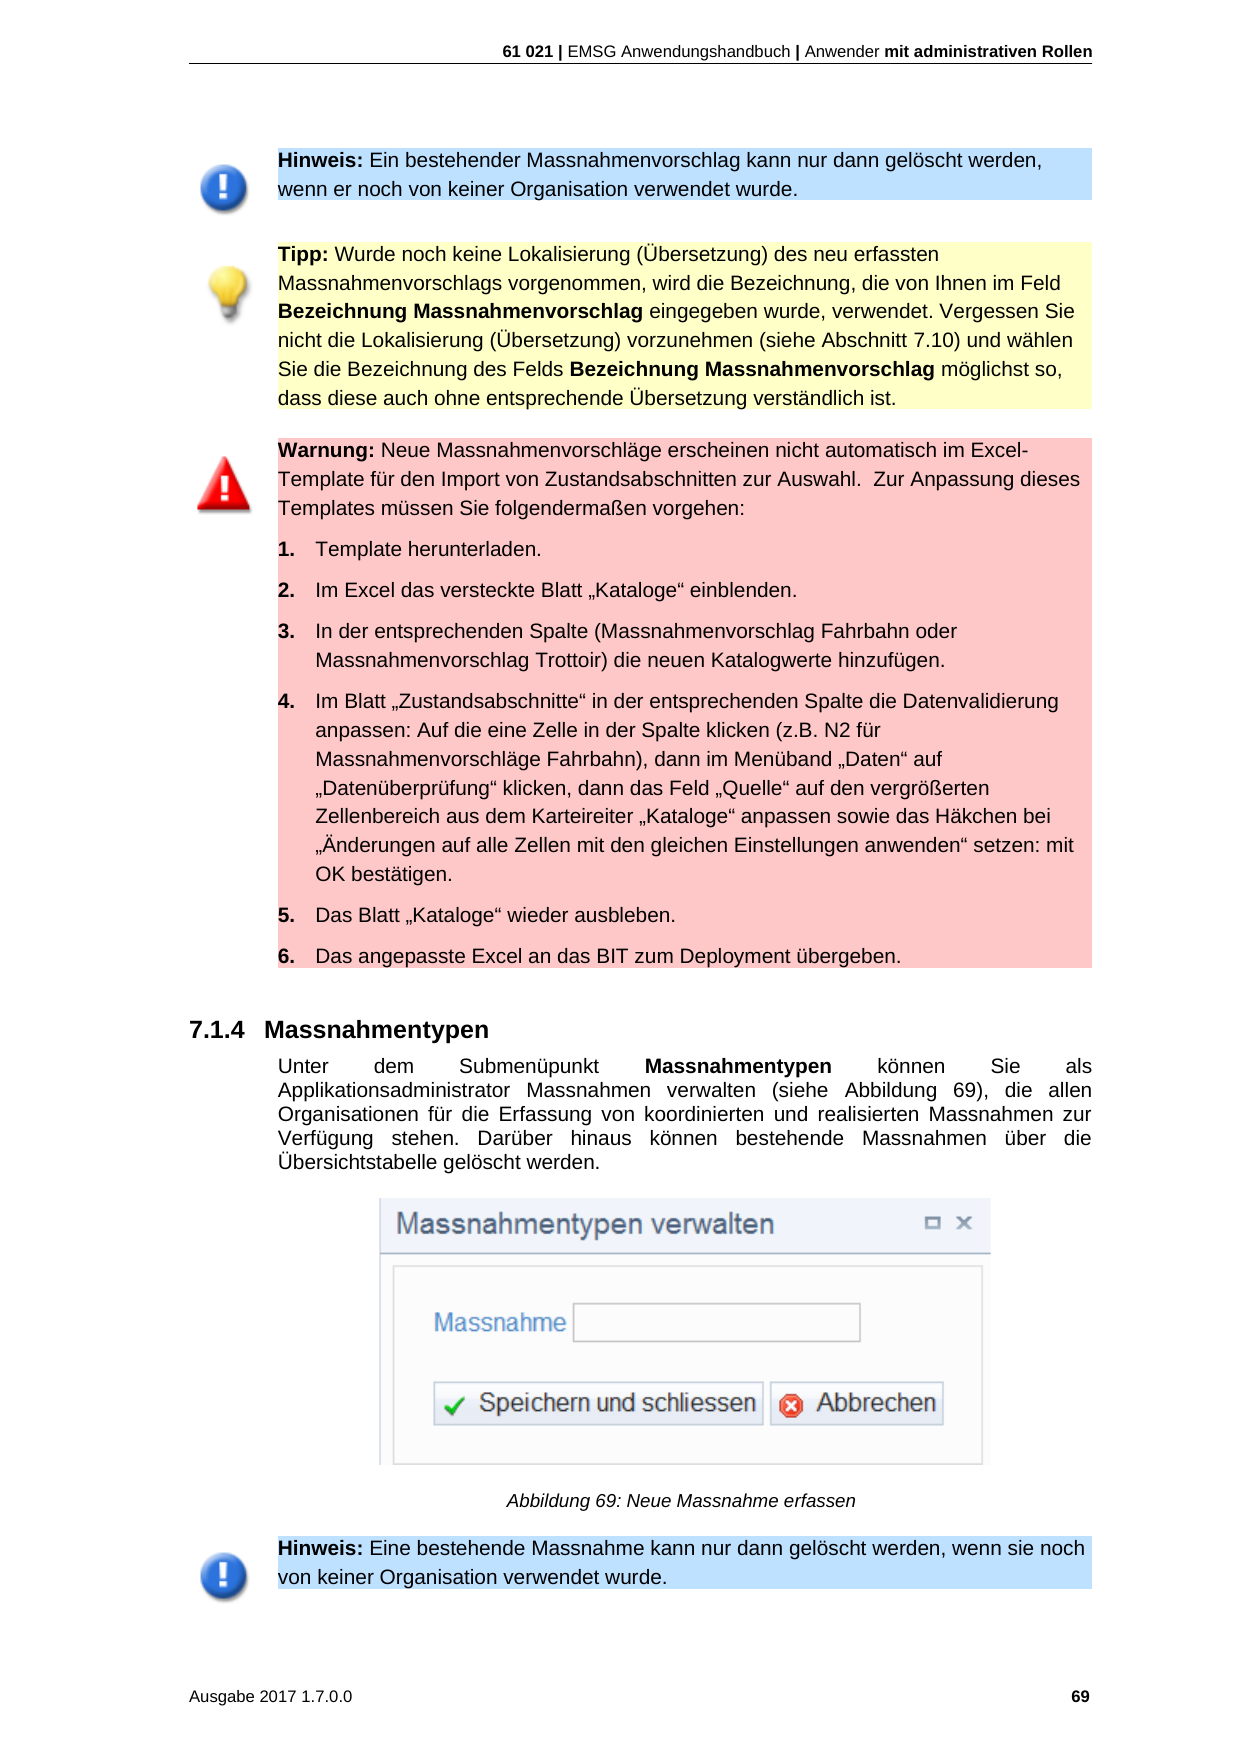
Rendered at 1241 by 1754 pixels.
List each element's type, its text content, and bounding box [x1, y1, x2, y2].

list Das angepasste Excel an das BIT zum Deployment übergeben. [278, 944, 1092, 968]
text Warnung: Neue Massnahmenvorschläge erscheinen nicht automatisch im Excel-Template für den Import von Zustandsabschnitten zur Auswahl. Zur Anpassung dieses Templates müssen Sie folgendermaßen vorgehen: [278, 438, 1092, 519]
picture [193, 256, 267, 332]
list Template herunterladen. [278, 537, 1092, 561]
text Tipp: Wurde noch keine Lokalisierung (Übersetzung) des neu erfassten Massnahmenvorschlags vorgenommen, wird die Bezeichnung, die von Ihnen im Feld Bezeichnung Massnahmenvorschlag eingegeben wurde, verwendet. Vergessen Sie nicht die Lokalisierung (Übersetzung) vorzunehmen (siehe Abschnitt 7.10) und wählen Sie die Bezeichnung des Felds Bezeichnung Massnahmenvorschlag möglichst so, dass diese auch ohne entsprechende Übersetzung verständlich ist. [278, 242, 1092, 409]
text Abbildung 69: Neue Massnahme erfassen [272, 1489, 1092, 1511]
text Unter dem Submenüpunkt Massnahmentypen können Sie als Applikationsadministrator Massnahmen verwalten (siehe Abbildung 69), die allen Organisationen für die Erfassung von koordinierten und realisierten Massnahmen zur Verfügung stehen. Darüber hinaus können bestehende Massnahmen über die Übersichtstabelle gelöscht werden. [278, 1054, 1092, 1174]
list Das Blatt „Kataloge“ wieder ausbleben. [278, 903, 1092, 927]
list Im Excel das versteckte Blatt „Kataloge“ einblenden. [278, 578, 1092, 602]
list In der entsprechenden Spalte (Massnahmenvorschlag Fahrbahn oder Massnahmenvorschlag Trottoir) die neuen Katalogwerte hinzufügen. [278, 619, 1092, 672]
picture [193, 157, 259, 225]
text Hinweis: Ein bestehender Massnahmenvorschlag kann nur dann gelöscht werden, wenn er noch von keiner Organisation verwendet wurde. [278, 148, 1092, 200]
subtitle Massnahmentypen [189, 1015, 1092, 1043]
picture [193, 452, 259, 521]
picture [193, 1545, 259, 1613]
list Im Blatt „Zustandsabschnitte“ in der entsprechenden Spalte die Datenvalidierung anpassen: Auf die eine Zelle in der Spalte klicken (z.B. N2 für Massnahmenvorschläge Fahrbahn), dann im Menüband „Daten“ auf „Datenüberprüfung“ klicken, dann das Feld „Quelle“ auf den vergrößerten Zellenbereich aus dem Karteireiter „Kataloge“ anpassen sowie das Häkchen bei „Änderungen auf alle Zellen mit den gleichen Einstellungen anwenden“ setzen: mit OK bestätigen. [278, 689, 1092, 886]
text Hinweis: Eine bestehende Massnahme kann nur dann gelöscht werden, wenn sie noch von keiner Organisation verwendet wurde. [278, 1536, 1092, 1589]
picture [379, 1198, 991, 1465]
